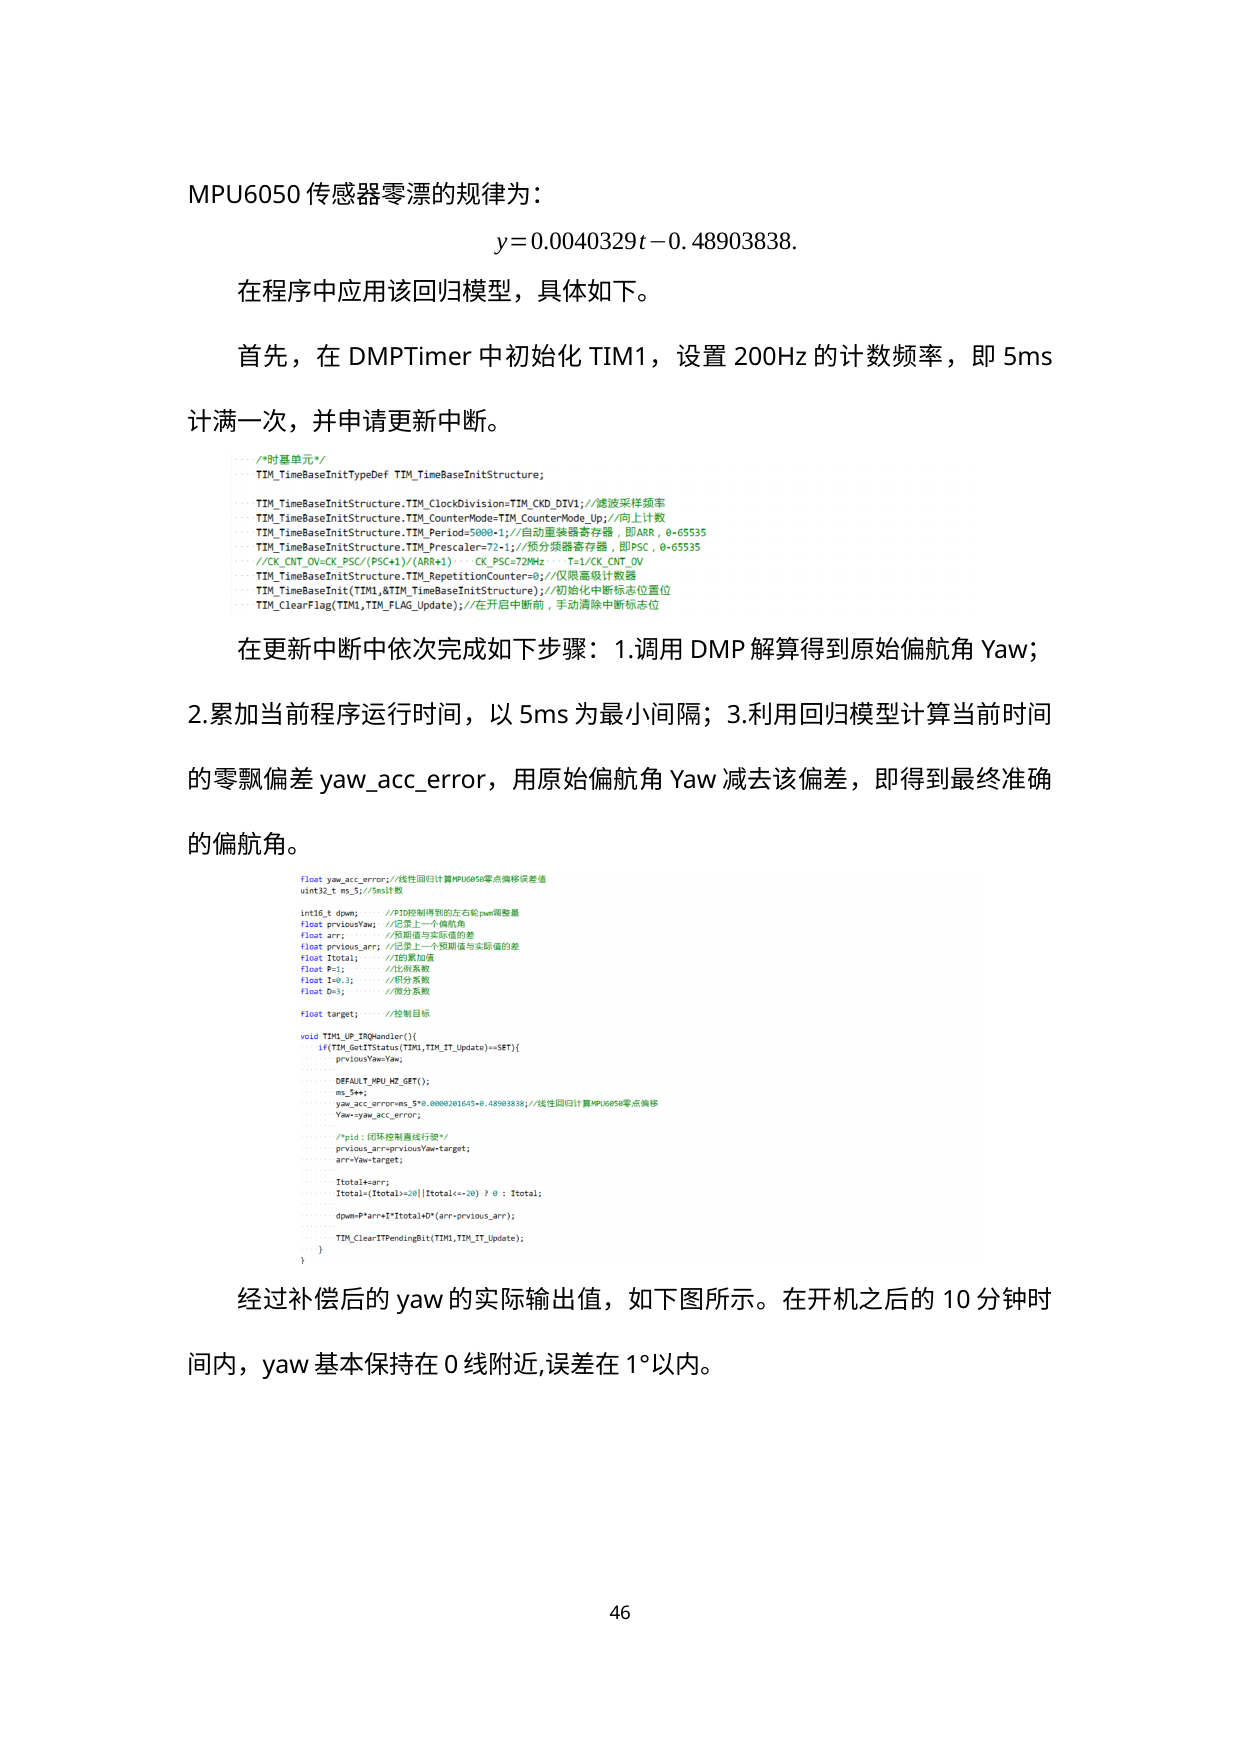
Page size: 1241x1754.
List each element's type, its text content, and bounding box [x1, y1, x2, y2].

picture [231, 452, 983, 613]
text 经过补偿后的yaw的实际输出值，如下图所示。在开机之后的10分钟时间内，yaw基本保持在0线附近,误差在1°以内。 [187, 1265, 1053, 1395]
picture [300, 874, 984, 1264]
text 在更新中断中依次完成如下步骤：1.调用DMP解算得到原始偏航角Yaw；2.累加当前程序运行时间，以5ms为最小间隔；3.利用回归模型计算当前时间的零飘偏差yaw_acc_error，用原始偏航角Yaw减去该偏差，即得到最终准确的偏航角。 [187, 615, 1053, 875]
text 首先，在DMPTimer中初始化TIM1，设置200Hz的计数频率，即5ms计满一次，并申请更新中断。 [187, 322, 1053, 452]
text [187, 160, 1053, 225]
text 在程序中应用该回归模型，具体如下。 [187, 257, 1053, 322]
